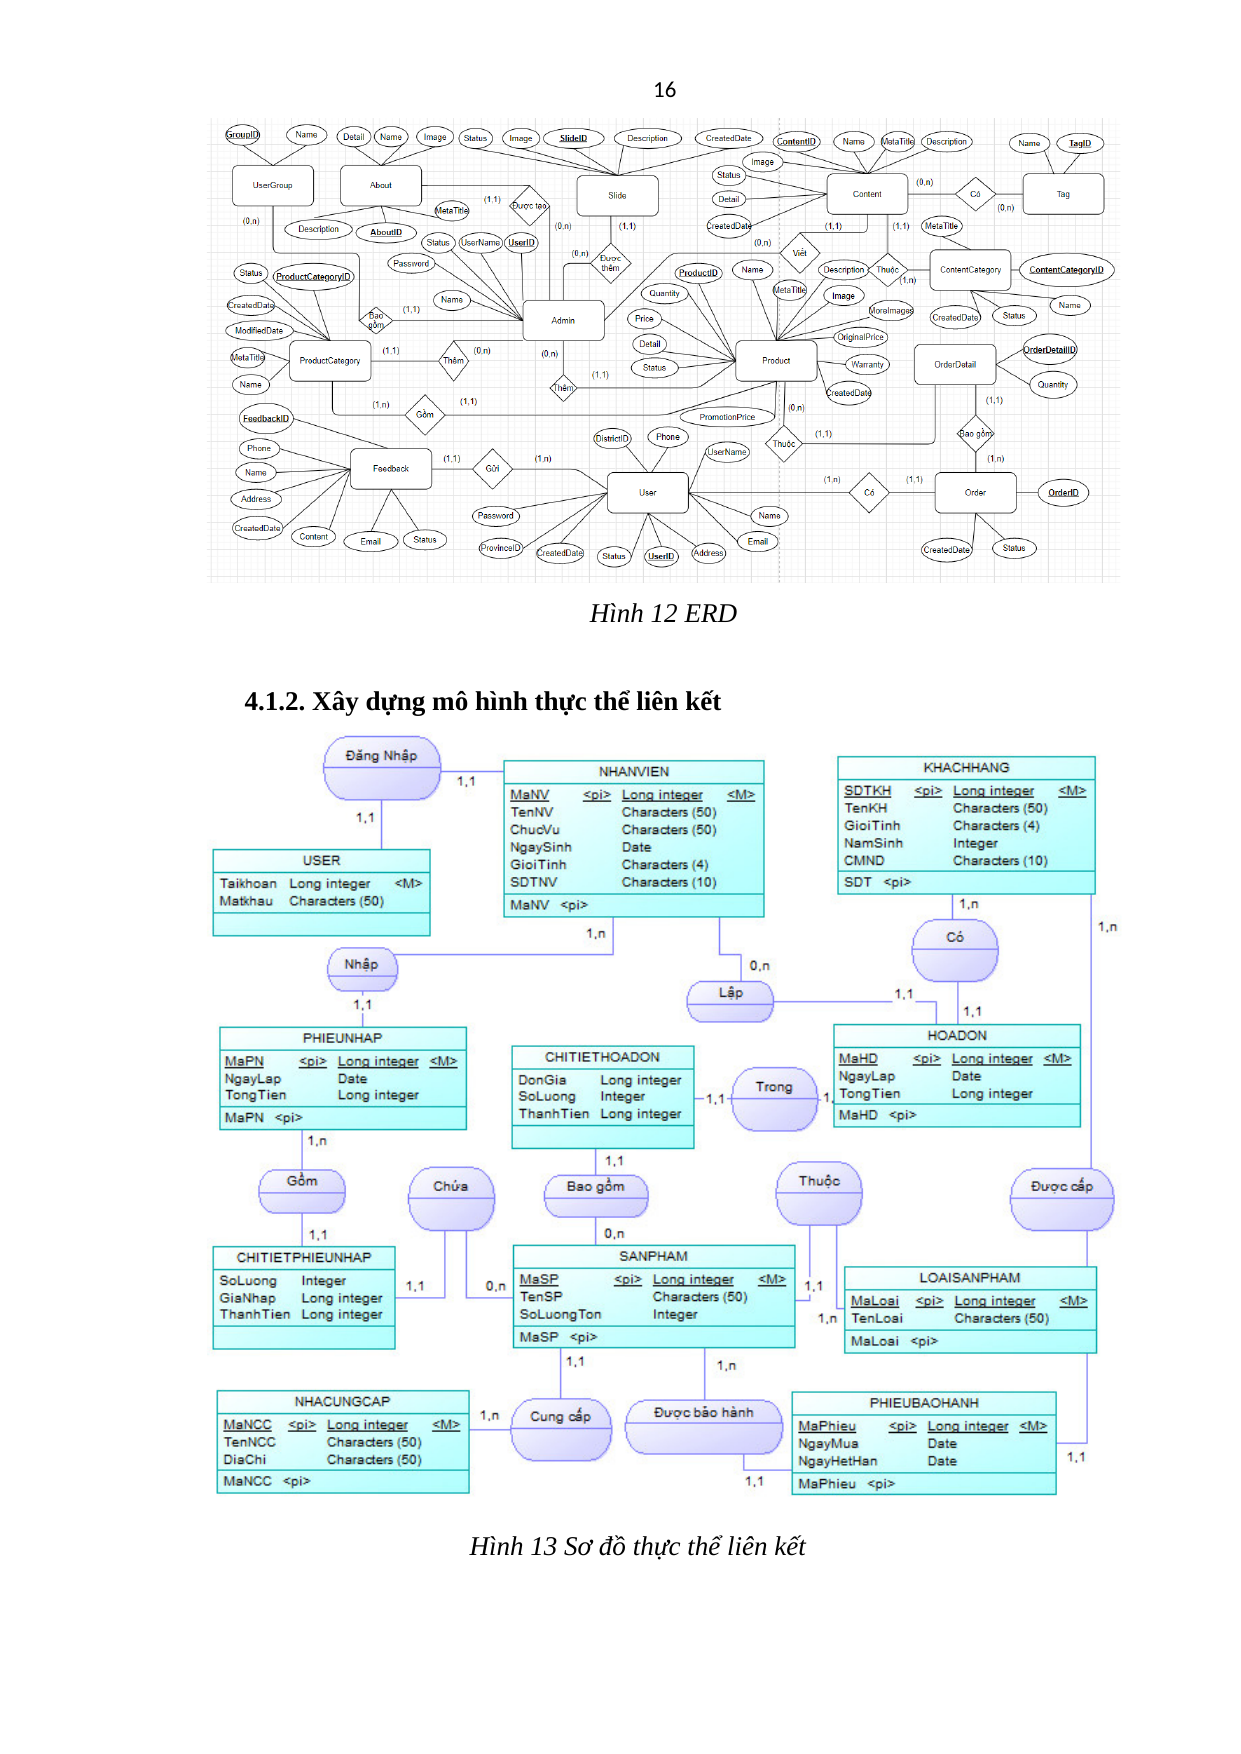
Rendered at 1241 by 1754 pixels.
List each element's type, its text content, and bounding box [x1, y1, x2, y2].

list 4.1.2. Xây dựng mô hình thực thể liên kết [244, 686, 1122, 717]
picture [206, 732, 1123, 1506]
picture [206, 118, 1121, 583]
